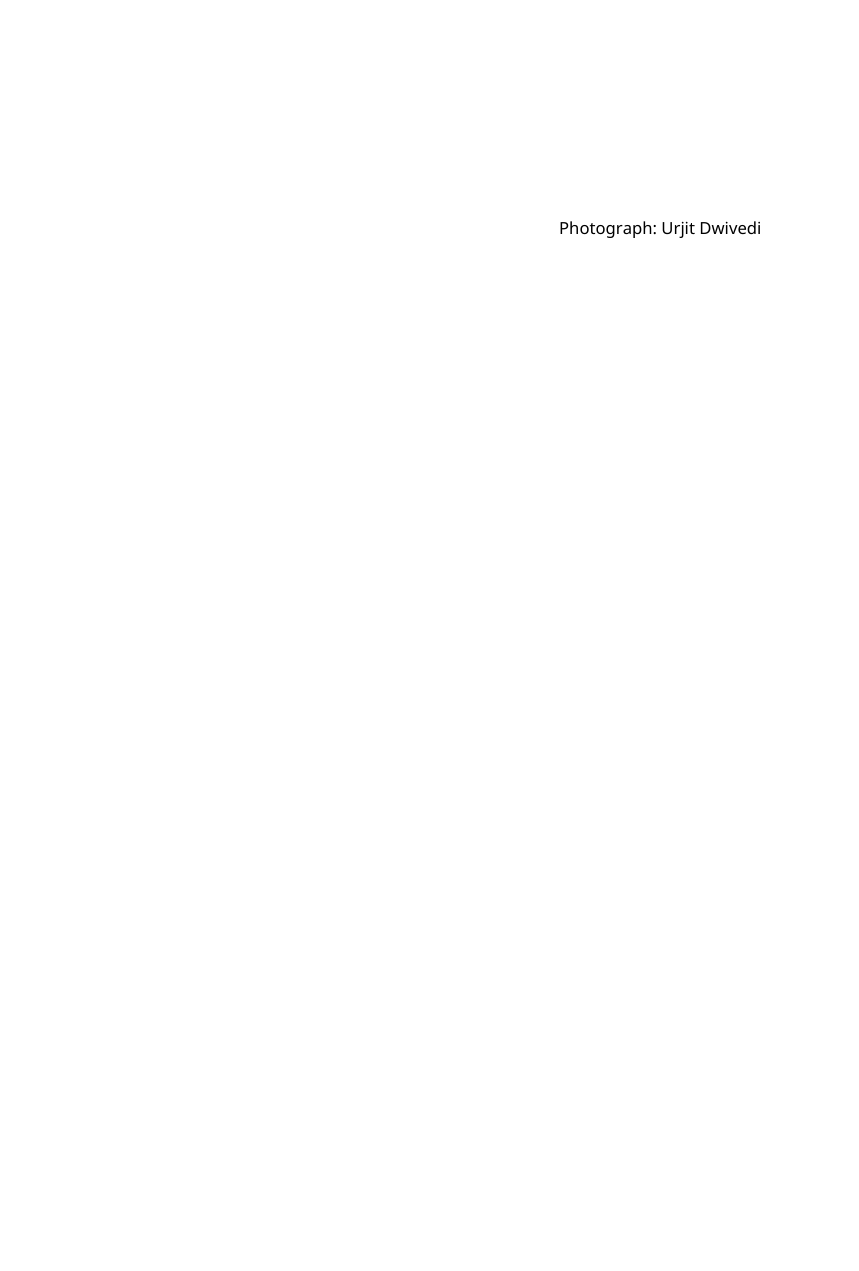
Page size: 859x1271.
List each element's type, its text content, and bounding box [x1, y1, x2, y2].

text Photograph: Urjit Dwivedi [559, 216, 858, 239]
